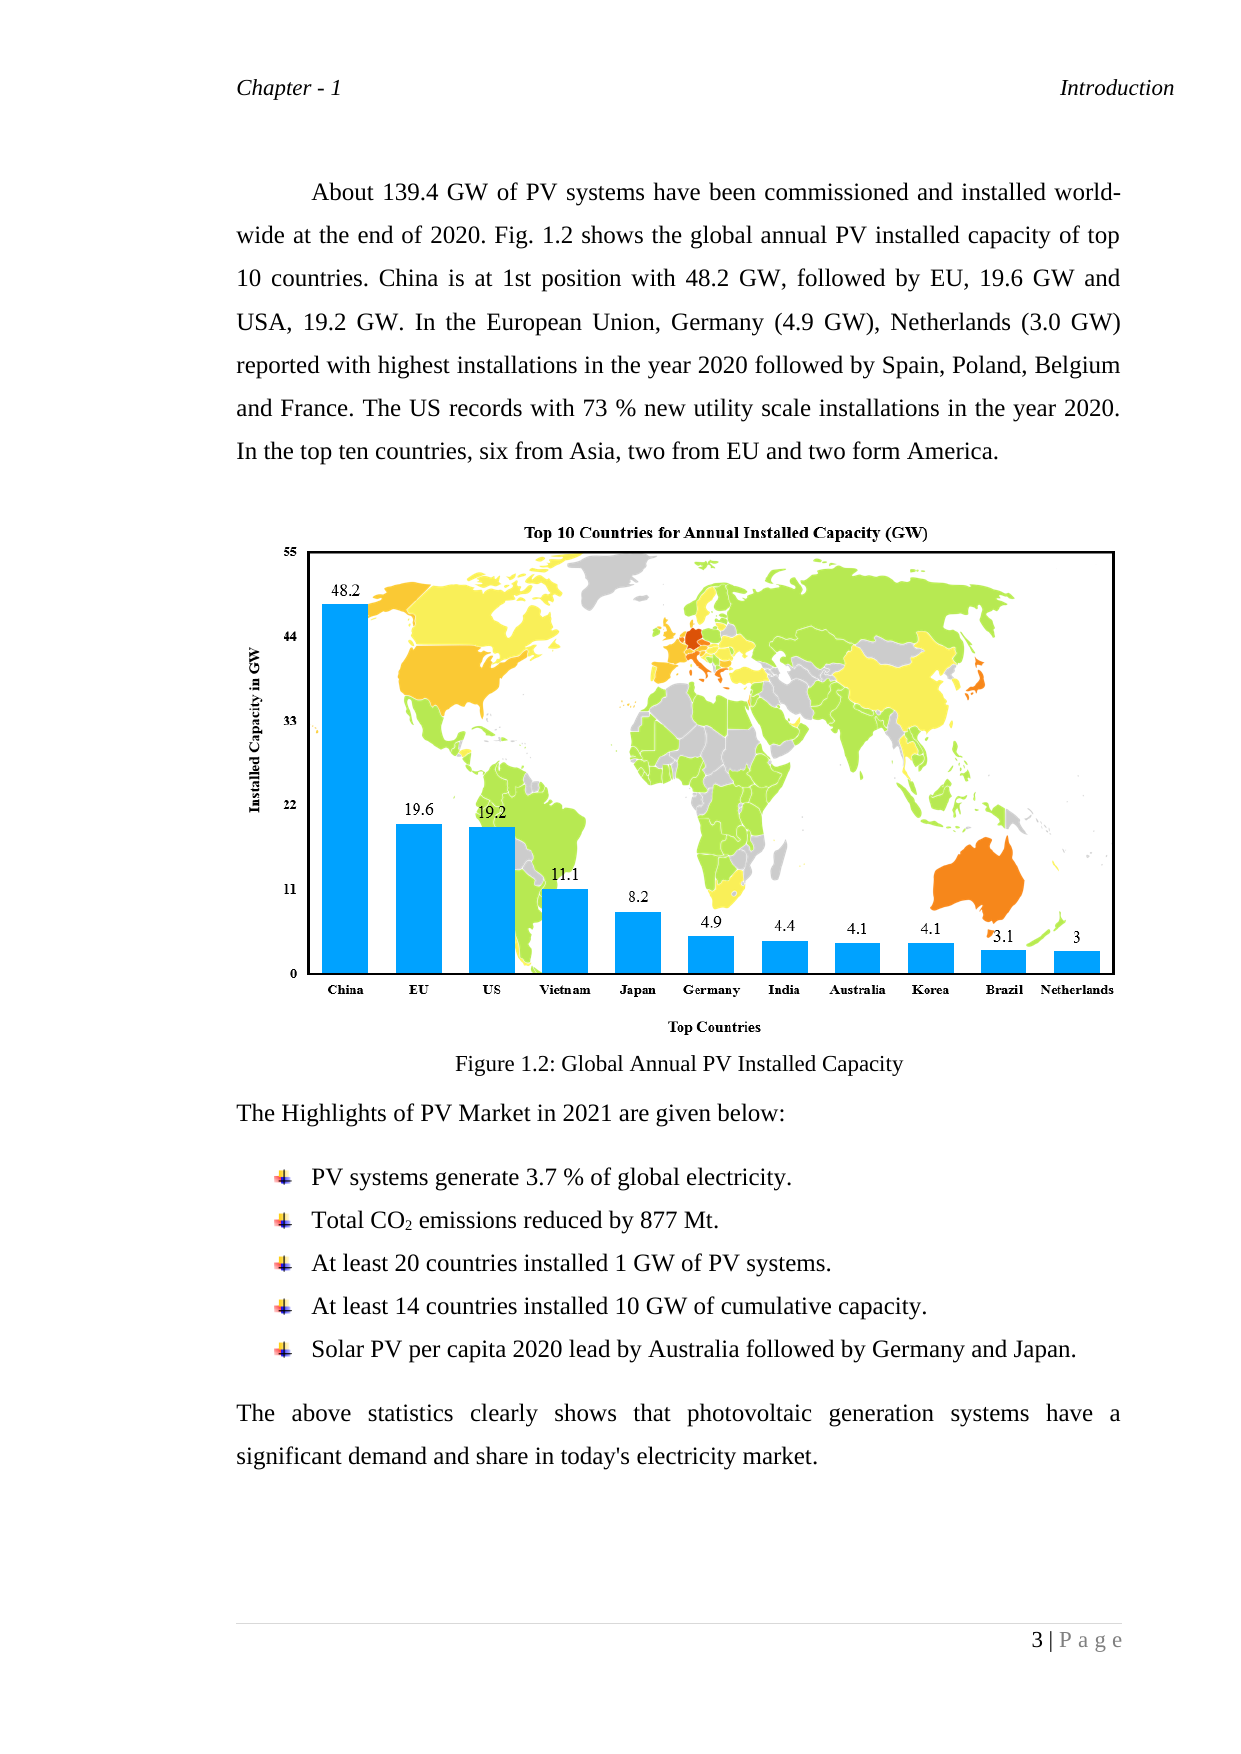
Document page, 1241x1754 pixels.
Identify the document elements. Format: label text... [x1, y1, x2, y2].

text About 139.4 GW of PV systems have been commissioned and installed world-wide at the end of 2020. Fig. 1.2 shows the global annual PV installed capacity of top 10 countries. China is at 1st position with 48.2 GW, followed by EU, 19.6 GW and USA, 19.2 GW. In the European Union, Germany (4.9 GW), Netherlands (3.0 GW) reported with highest installations in the year 2020 followed by Spain, Poland, Belgium and France. The US records with 73 % new utility scale installations in the year 2020. In the top ten countries, six from Asia, two from EU and two form America. [236, 177, 1122, 465]
picture [274, 1254, 292, 1272]
picture [274, 1211, 292, 1229]
list PV systems generate 3.7 % of global electricity. [274, 1162, 1122, 1190]
list Solar PV per capita 2020 lead by Australia followed by Germany and Japan. [274, 1334, 1122, 1363]
list At least 20 countries installed 1 GW of PV systems. [274, 1248, 1122, 1277]
picture [274, 1297, 292, 1315]
text The above statistics clearly shows that photovoltaic generation systems have a significant demand and share in today's electricity market. [236, 1398, 1122, 1470]
picture [274, 1340, 292, 1358]
picture [274, 1168, 292, 1185]
list At least 14 countries installed 10 GW of cumulative capacity. [274, 1291, 1122, 1320]
list Total CO2 emissions reduced by 877 Mt. [274, 1205, 1122, 1233]
text Figure 1.2: Global Annual PV Installed Capacity [236, 1050, 1122, 1077]
text The Highlights of PV Market in 2021 are given below: [236, 1098, 1122, 1126]
